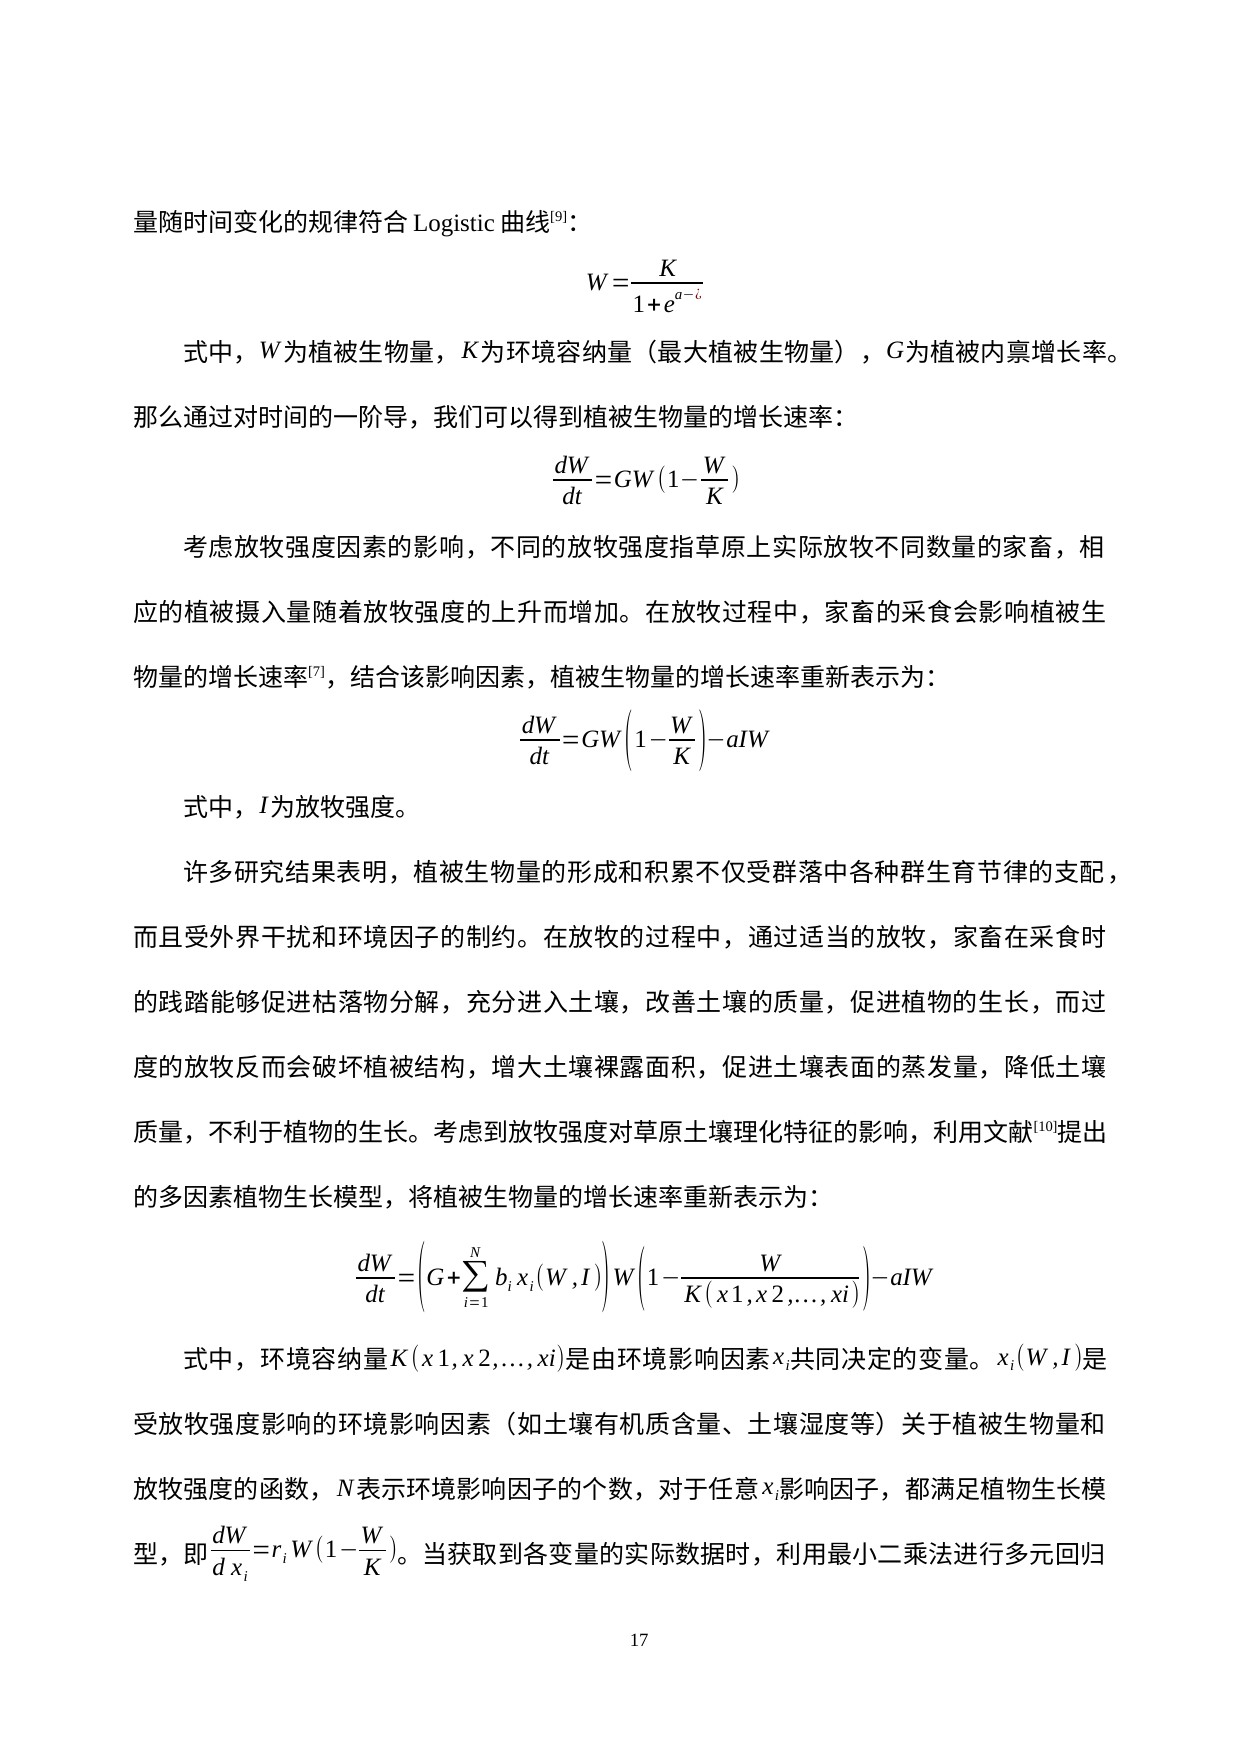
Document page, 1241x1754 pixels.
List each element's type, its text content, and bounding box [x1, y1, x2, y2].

text 式中，为放牧强度。 [133, 773, 1107, 838]
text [133, 188, 1107, 253]
text 式中，为植被生物量，为环境容纳量（最大植被生物量），为植被内禀增长率。那么通过对时间的一阶导，我们可以得到植被生物量的增长速率： [133, 318, 1107, 448]
text 许多研究结果表明，植被生物量的形成和积累不仅受群落中各种群生育节律的支配，而且受外界干扰和环境因子的制约。在放牧的过程中，通过适当的放牧，家畜在采食时的践踏能够促进枯落物分解，充分进入土壤，改善土壤的质量，促进植物的生长，而过度的放牧反而会破坏植被结构，增大土壤裸露面积，促进土壤表面的蒸发量，降低土壤质量，不利于植物的生长。考虑到放牧强度对草原土壤理化特征的影响，利用文献[10]提出的多因素植物生长模型，将植被生物量的增长速率重新表示为： [133, 838, 1107, 1228]
text 考虑放牧强度因素的影响，不同的放牧强度指草原上实际放牧不同数量的家畜，相应的植被摄入量随着放牧强度的上升而增加。在放牧过程中，家畜的采食会影响植被生物量的增长速率[7]，结合该影响因素，植被生物量的增长速率重新表示为： [133, 513, 1107, 708]
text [133, 1326, 1107, 1586]
